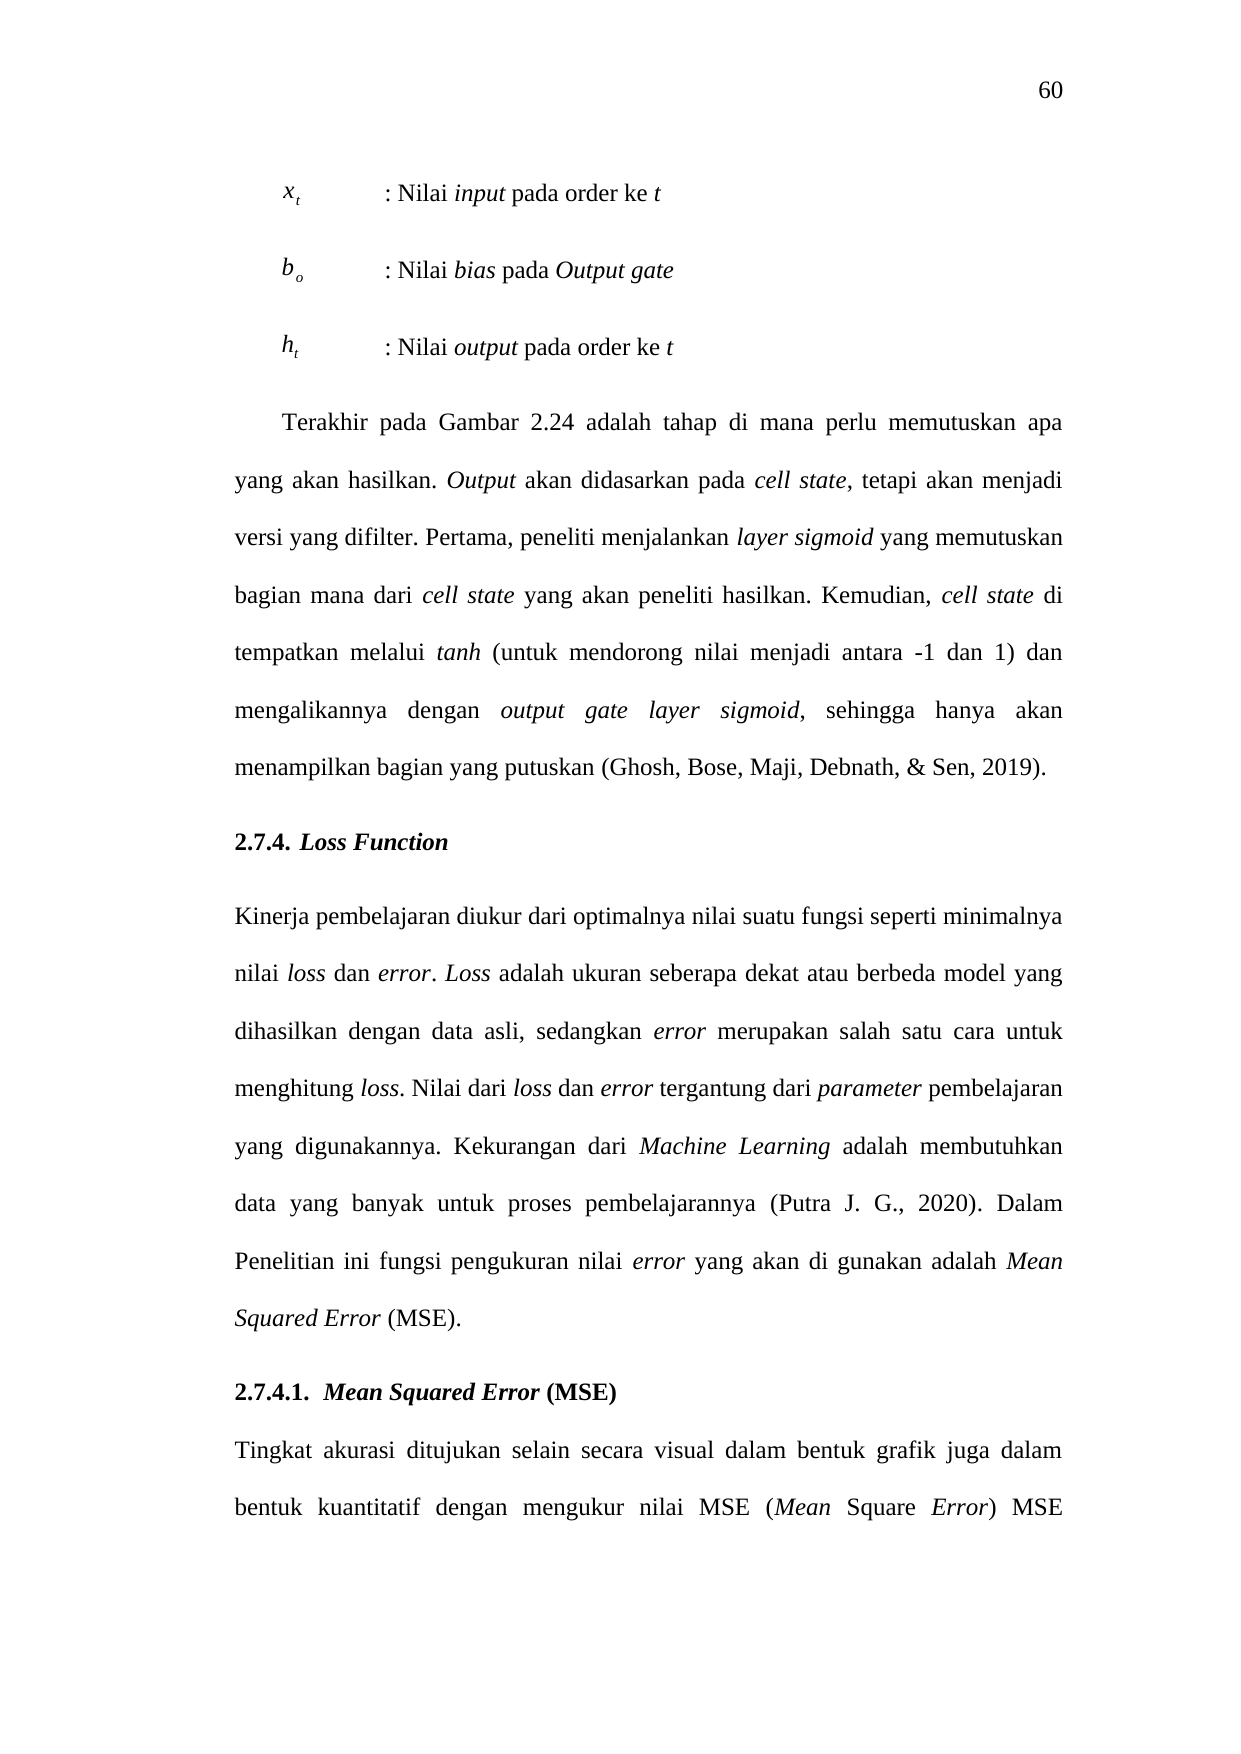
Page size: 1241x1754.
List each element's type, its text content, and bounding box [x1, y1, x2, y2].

text Terakhir pada Gambar 2.23 adalah tahap di mana perlu memutuskan apa yang akan hasilkan. Output akan didasarkan pada cell state, tetapi akan menjadi versi yang difilter. Pertama, peneliti menjalankan layer sigmoid yang memutuskan bagian mana dari cell state yang akan peneliti hasilkan. Kemudian, cell state di tempatkan melalui tanh (untuk mendorong nilai menjadi antara -1 dan 1) dan mengalikannya dengan output gate layer sigmoid, sehingga hanya akan menampilkan bagian yang putuskan . [234, 407, 1063, 781]
text : Nilai input pada order ke t [282, 177, 1063, 208]
subtitle Mean Squared Error (MSE) [234, 1377, 1063, 1406]
text : Nilai output pada order ke t [282, 331, 1063, 362]
text Kinerja pembelajaran diukur dari optimalnya nilai suatu fungsi seperti minimalnya nilai loss dan error. Loss adalah ukuran seberapa dekat atau berbeda model yang dihasilkan dengan data asli, sedangkan error merupakan salah satu cara untuk menghitung loss. Nilai dari loss dan error tergantung dari parameter pembelajaran yang digunakannya. Kekurangan dari Machine Learning adalah membutuhkan data yang banyak untuk proses pembelajarannya . Dalam Penelitian ini fungsi pengukuran nilai error yang akan di gunakan adalah Mean Squared Error (MSE). [234, 901, 1063, 1332]
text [234, 1435, 1063, 1521]
text : Nilai bias pada Output gate [282, 254, 1063, 285]
subtitle Loss Function [234, 827, 1063, 855]
